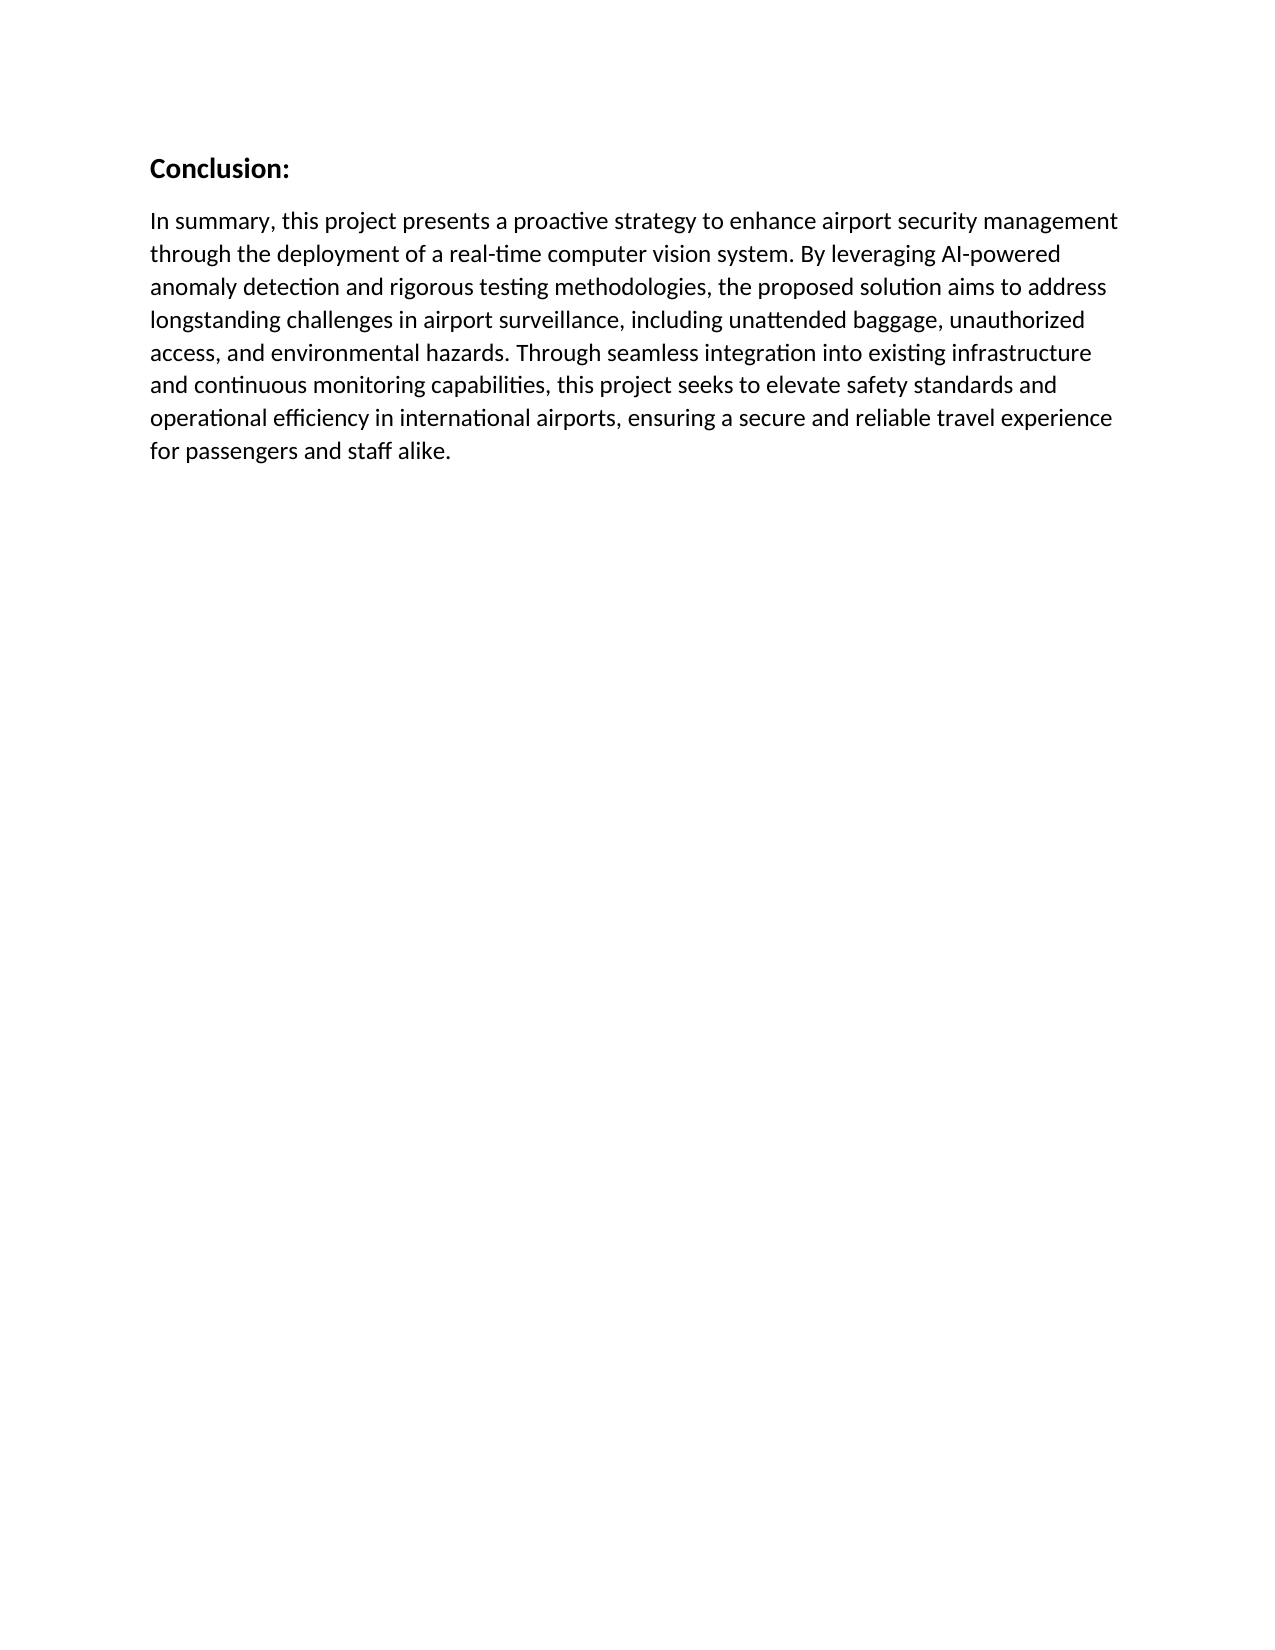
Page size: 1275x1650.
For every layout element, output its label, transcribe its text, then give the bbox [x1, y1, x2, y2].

text In summary, this project presents a proactive strategy to enhance airport security management through the deployment of a real-time computer vision system. By leveraging AI-powered anomaly detection and rigorous testing methodologies, the proposed solution aims to address longstanding challenges in airport surveillance, including unattended baggage, unauthorized access, and environmental hazards. Through seamless integration into existing infrastructure and continuous monitoring capabilities, this project seeks to elevate safety standards and operational efficiency in international airports, ensuring a secure and reliable travel experience for passengers and staff alike. [150, 205, 1125, 466]
text Conclusion: [150, 150, 1125, 186]
